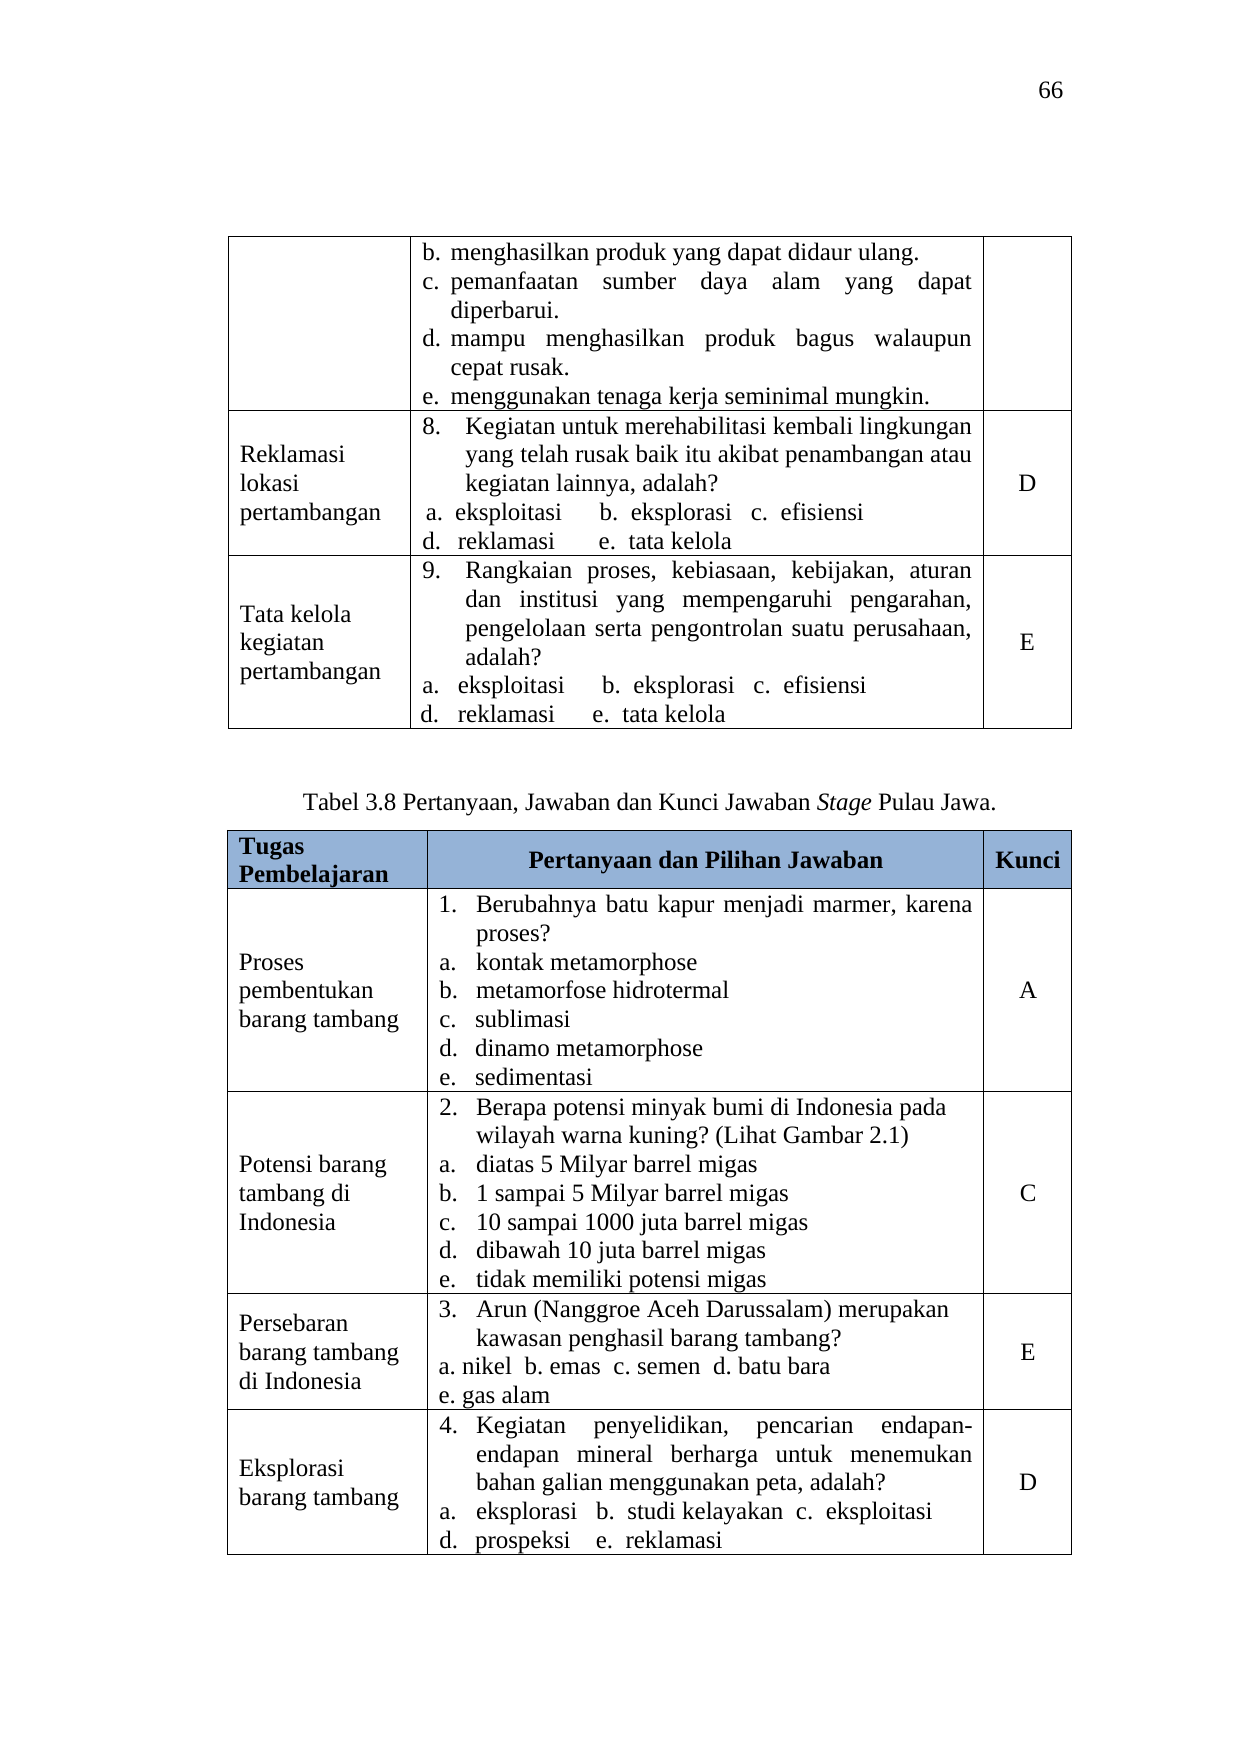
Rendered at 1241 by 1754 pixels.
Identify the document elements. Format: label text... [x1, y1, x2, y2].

table_cell Berubahnya batu kapur menjadi marmer, karena proses? kontak metamorphose metamorfose hidrotermal sublimasi dinamo metamorphose sedimentasi [428, 889, 983, 1091]
table_header Kunci [984, 831, 1071, 888]
table_header Pertanyaan dan Pilihan Jawaban [428, 831, 983, 888]
table_cell E [984, 556, 1071, 728]
table_cell Proses pembentukan barang tambang [228, 889, 427, 1091]
table_cell A [984, 889, 1071, 1091]
table_header Tugas Pembelajaran [228, 831, 427, 888]
table_cell D [984, 411, 1071, 554]
table_cell Rangkaian proses, kebiasaan, kebijakan, aturan dan institusi yang mempengaruhi pengarahan, pengelolaan serta pengontrolan suatu perusahaan, adalah? eksploitasi b. eksplorasi c. efisiensi reklamasi e. tata kelola [411, 556, 983, 728]
text Tabel 3.8 Pertanyaan, Jawaban dan Kunci Jawaban Stage Pulau Jawa. [236, 787, 1063, 815]
table_cell Persebaran barang tambang di Indonesia [228, 1294, 427, 1409]
table_cell Kegiatan untuk merehabilitasi kembali lingkungan yang telah rusak baik itu akibat penambangan atau kegiatan lainnya, adalah? eksploitasi b. eksplorasi c. efisiensi reklamasi e. tata kelola [411, 411, 983, 554]
table_cell Kegiatan penyelidikan, pencarian endapan-endapan mineral berharga untuk menemukan bahan galian menggunakan peta, adalah? eksplorasi b. studi kelayakan c. eksploitasi prospeksi e. reklamasi [428, 1410, 983, 1554]
table_cell Arun (Nanggroe Aceh Darussalam) merupakan kawasan penghasil barang tambang? a. nikel b. emas c. semen d. batu bara e. gas alam [428, 1294, 983, 1409]
table_cell Reklamasi lokasi pertambangan [229, 411, 410, 554]
table_cell D [984, 237, 1071, 410]
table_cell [411, 237, 983, 410]
table_cell E [984, 1294, 1071, 1409]
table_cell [229, 237, 410, 410]
table_cell Tata kelola kegiatan pertambangan [229, 556, 410, 728]
table_cell Berapa potensi minyak bumi di Indonesia pada wilayah warna kuning? (Lihat Gambar 2.1) diatas 5 Milyar barrel migas 1 sampai 5 Milyar barrel migas 10 sampai 1000 juta barrel migas dibawah 10 juta barrel migas tidak memiliki potensi migas [428, 1092, 983, 1293]
table_cell C [984, 1092, 1071, 1293]
table_cell Eksplorasi barang tambang [228, 1410, 427, 1554]
table_cell D [984, 1410, 1071, 1554]
table_cell Potensi barang tambang di Indonesia [228, 1092, 427, 1293]
